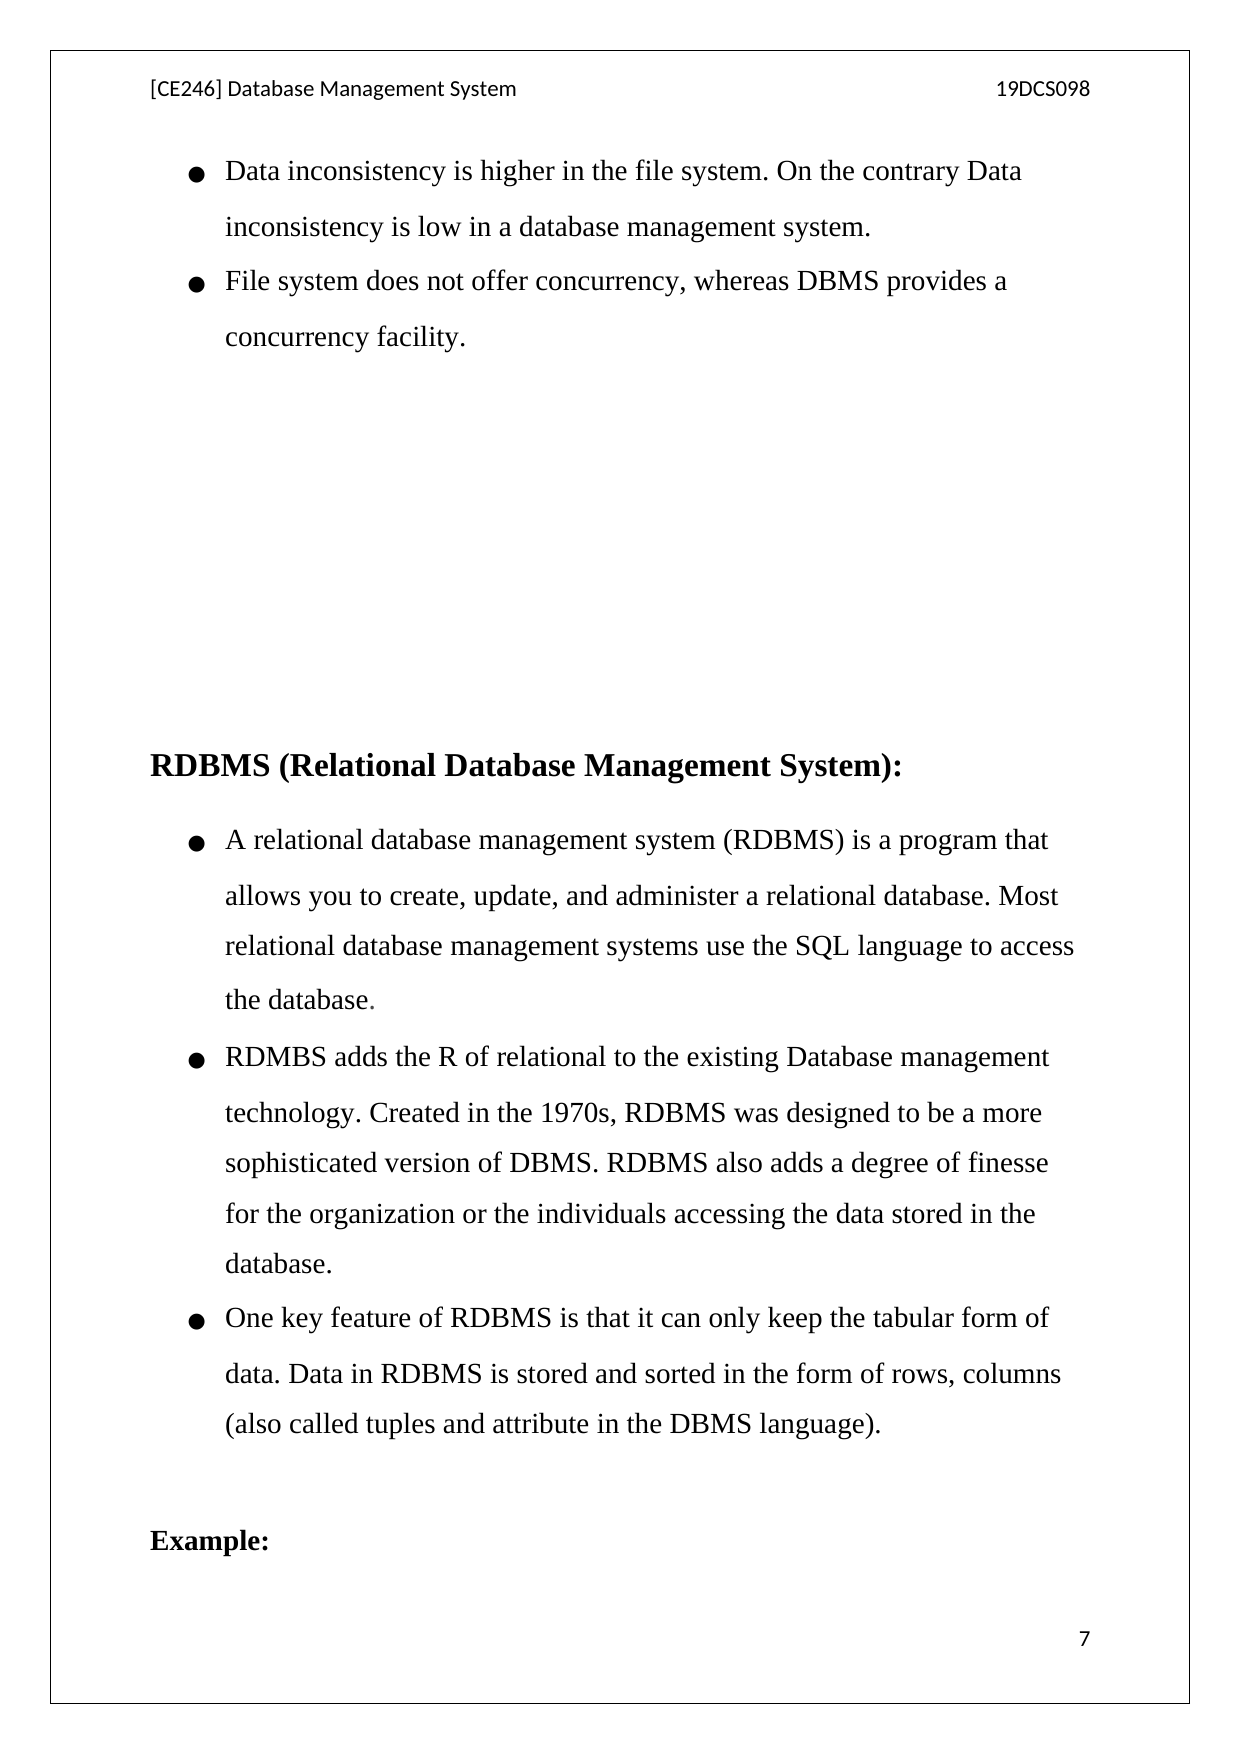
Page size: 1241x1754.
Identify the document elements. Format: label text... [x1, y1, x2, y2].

list One key feature of RDBMS is that it can only keep the tabular form of data. Data in RDBMS is stored and sorted in the form of rows, columns (also called tuples and attribute in the DBMS language). [187, 1296, 1090, 1440]
list RDMBS adds the R of relational to the existing Database management technology. Created in the 1970s, RDBMS was designed to be a more sophisticated version of DBMS. RDBMS also adds a degree of finesse for the organization or the individuals accessing the data stored in the database. [187, 1036, 1090, 1279]
list A relational database management system (RDBMS) is a program that allows you to create, update, and administer a relational database. Most relational database management systems use the SQL language to access the database. [187, 818, 1090, 1017]
text RDBMS (Relational Database Management System): [150, 745, 1090, 784]
text Example: [150, 1523, 1090, 1557]
list File system does not offer concurrency, whereas DBMS provides a concurrency facility. [187, 260, 1090, 353]
list Data inconsistency is higher in the file system. On the contrary Data inconsistency is low in a database management system. [187, 150, 1090, 243]
